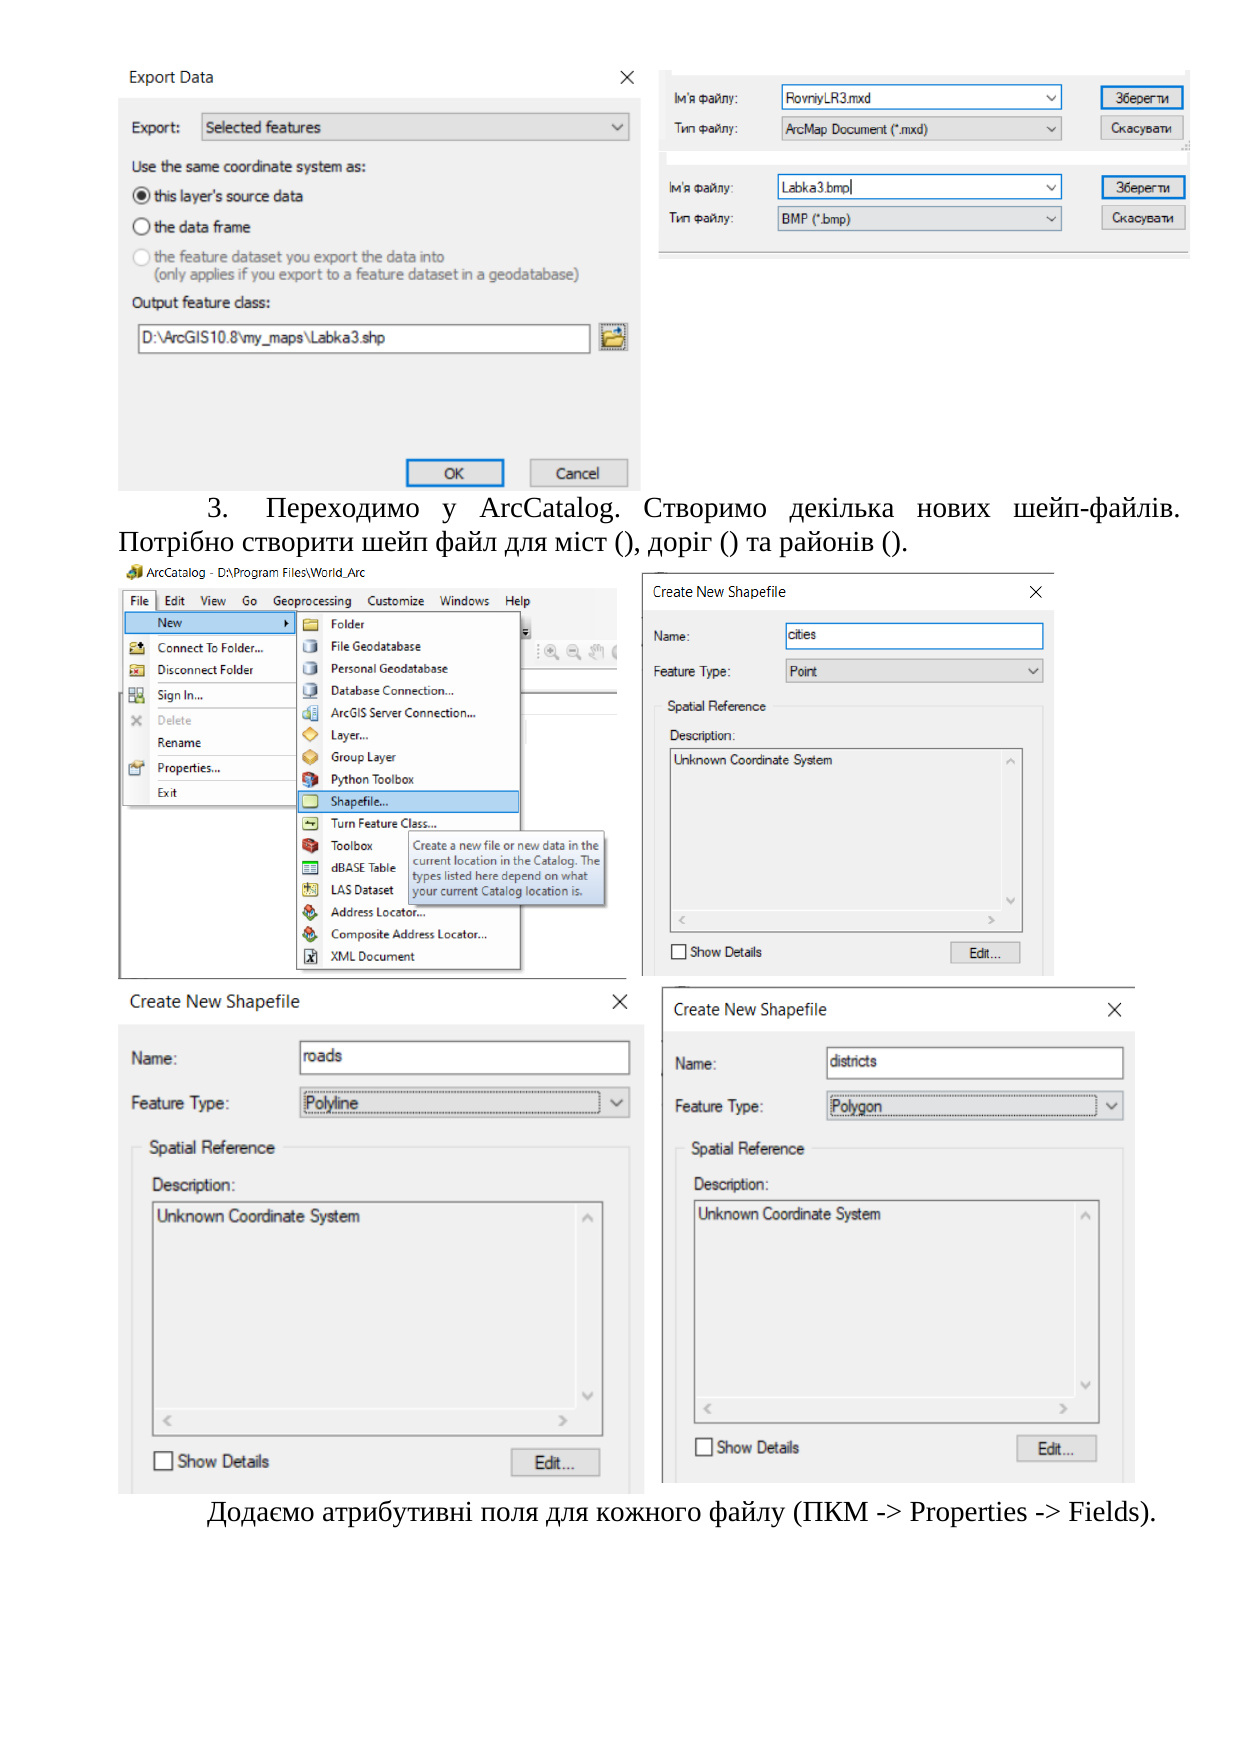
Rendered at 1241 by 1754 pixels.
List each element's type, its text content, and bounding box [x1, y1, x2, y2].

text Додаємо атрибутивні поля для кожного файлу (ПКМ -> Properties -> Fields). [118, 1494, 1181, 1527]
picture [118, 59, 641, 491]
picture [661, 986, 1135, 1483]
picture [118, 557, 645, 1494]
picture [658, 70, 1191, 151]
picture [658, 152, 1191, 259]
list Переходимо у ArcCatalog. Створимо декілька нових шейп-файлів. Потрібно створити шейп файл для міст (), доріг () та районів (). [118, 490, 1181, 557]
picture [641, 572, 1055, 976]
